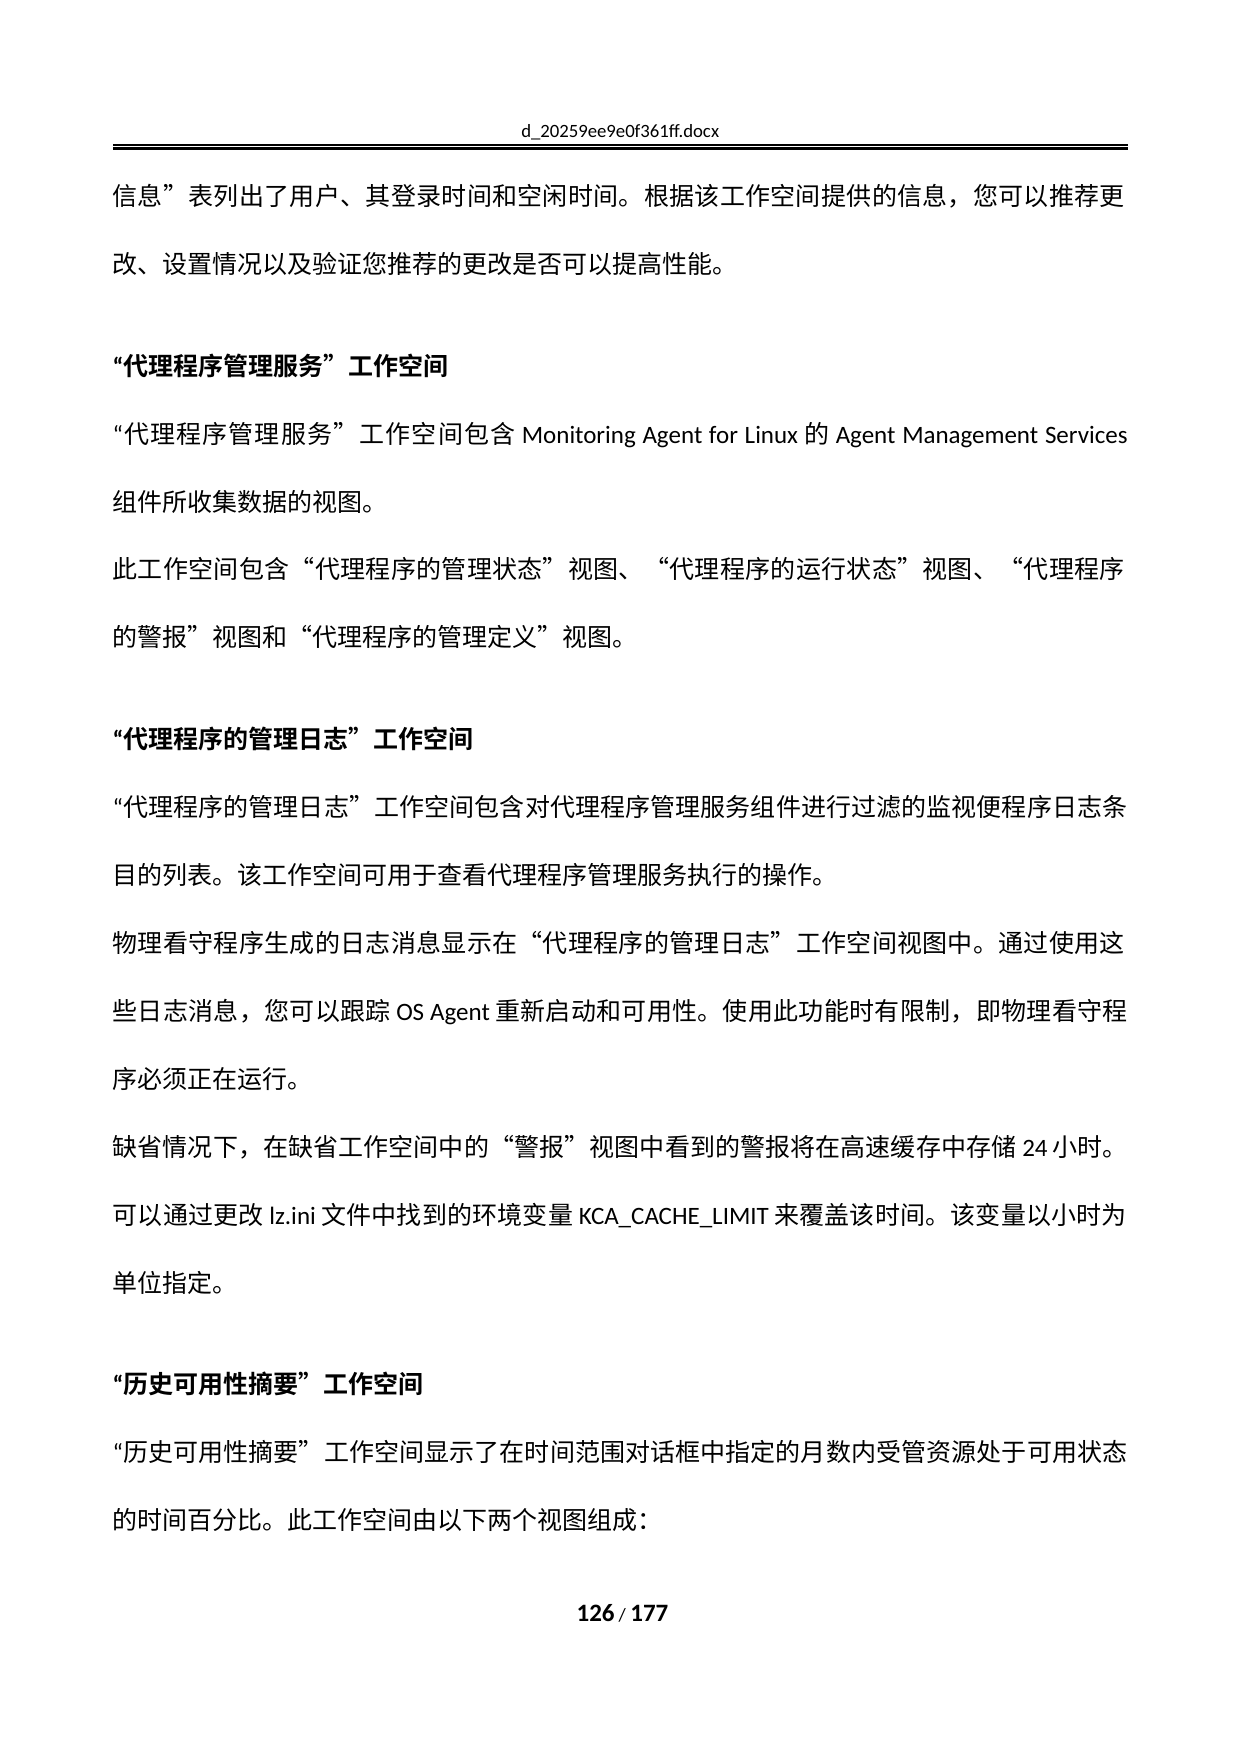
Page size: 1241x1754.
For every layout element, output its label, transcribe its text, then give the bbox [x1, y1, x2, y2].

text 此工作空间包含“代理程序的管理状态”视图、“代理程序的运行状态”视图、“代理程序的警报”视图和“代理程序的管理定义”视图。 [112, 534, 1128, 670]
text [112, 161, 1128, 296]
text “代理程序管理服务”工作空间 [112, 330, 1128, 398]
text “代理程序管理服务”工作空间包含Monitoring Agent for Linux的Agent Management Services组件所收集数据的视图。 [112, 398, 1128, 534]
text “历史可用性摘要”工作空间显示了在时间范围对话框中指定的月数内受管资源处于可用状态的时间百分比。此工作空间由以下两个视图组成： [112, 1417, 1128, 1553]
text 缺省情况下，在缺省工作空间中的“警报”视图中看到的警报将在高速缓存中存储24小时。可以通过更改lz.ini文件中找到的环境变量KCA_CACHE_LIMIT来覆盖该时间。该变量以小时为单位指定。 [112, 1111, 1128, 1315]
text “代理程序的管理日志”工作空间包含对代理程序管理服务组件进行过滤的监视便程序日志条目的列表。该工作空间可用于查看代理程序管理服务执行的操作。 [112, 772, 1128, 908]
text “代理程序的管理日志”工作空间 [112, 704, 1128, 772]
text “历史可用性摘要”工作空间 [112, 1349, 1128, 1417]
text 物理看守程序生成的日志消息显示在“代理程序的管理日志”工作空间视图中。通过使用这些日志消息，您可以跟踪OS Agent重新启动和可用性。使用此功能时有限制，即物理看守程序必须正在运行。 [112, 908, 1128, 1111]
